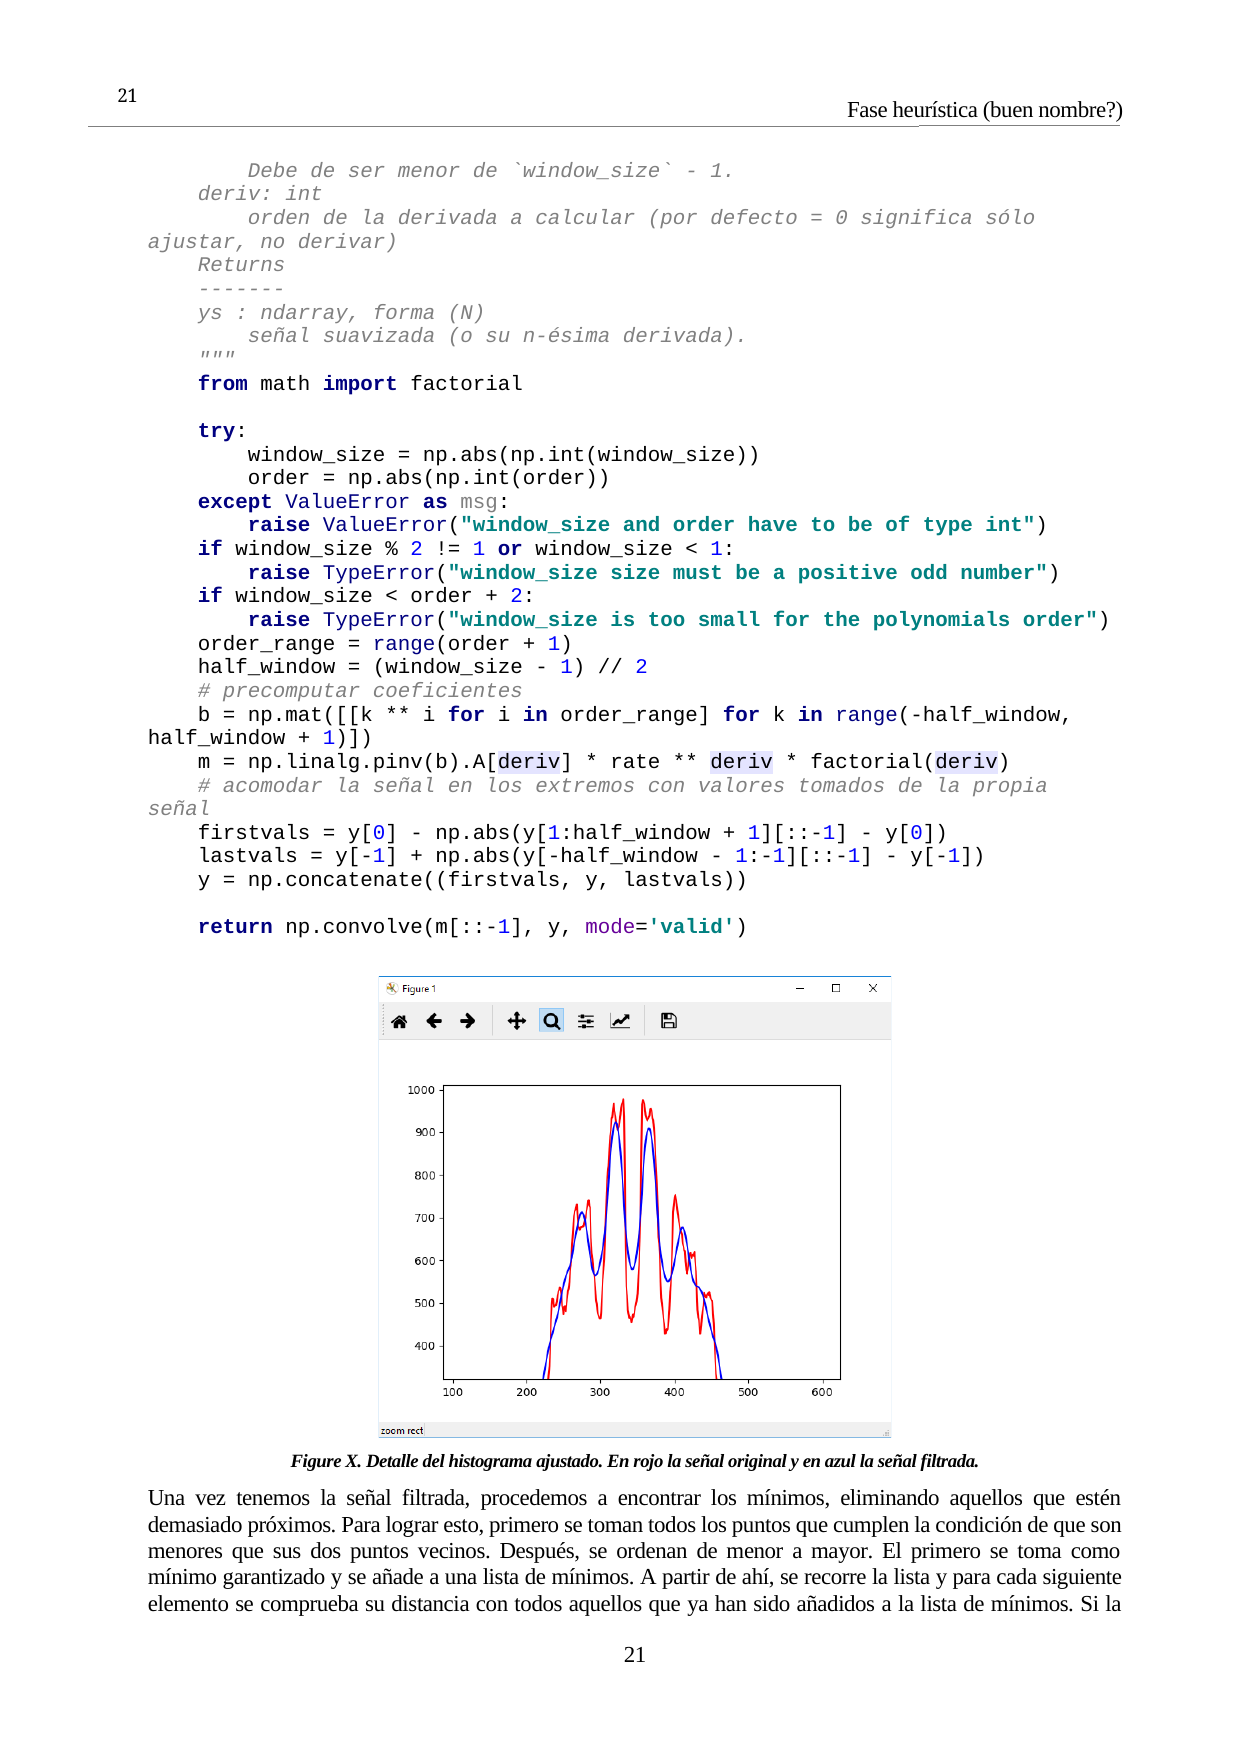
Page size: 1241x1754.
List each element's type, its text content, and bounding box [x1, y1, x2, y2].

text """ from math import factorial try: window_size = np.abs(np.int(window_size)) order = np.abs(np.int(order)) except ValueError as msg: raise ValueError("window_size and order have to be of type int") if window_size % 2 != 1 or window_size < 1: raise TypeError("window_size size must be a positive odd number") if window_size < order + 2: raise TypeError("window_size is too small for the polynomials order") order_range = range(order + 1) half_window = (window_size - 1) // 2 # precomputar coeficientes b = np.mat([[k ** i for i in order_range] for k in range(-half_window, half_window + 1)]) m = np.linalg.pinv(b).A[deriv] * rate ** deriv * factorial(deriv) # acomodar la señal en los extremos con valores tomados de la propia señal firstvals = y[0] - np.abs(y[1:half_window + 1][::-1] - y[0]) lastvals = y[-1] + np.abs(y[-half_window - 1:-1][::-1] - y[-1]) y = np.concatenate((firstvals, y, lastvals)) [148, 349, 1122, 893]
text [148, 1484, 1122, 1616]
text Figure X. Detalle del histograma ajustado. En rojo la señal original y en azul la señal filtrada. [148, 1450, 1122, 1472]
picture [378, 976, 892, 1438]
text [148, 160, 1122, 349]
text return np.convolve(m[::-1], y, mode='valid') [148, 893, 1122, 940]
